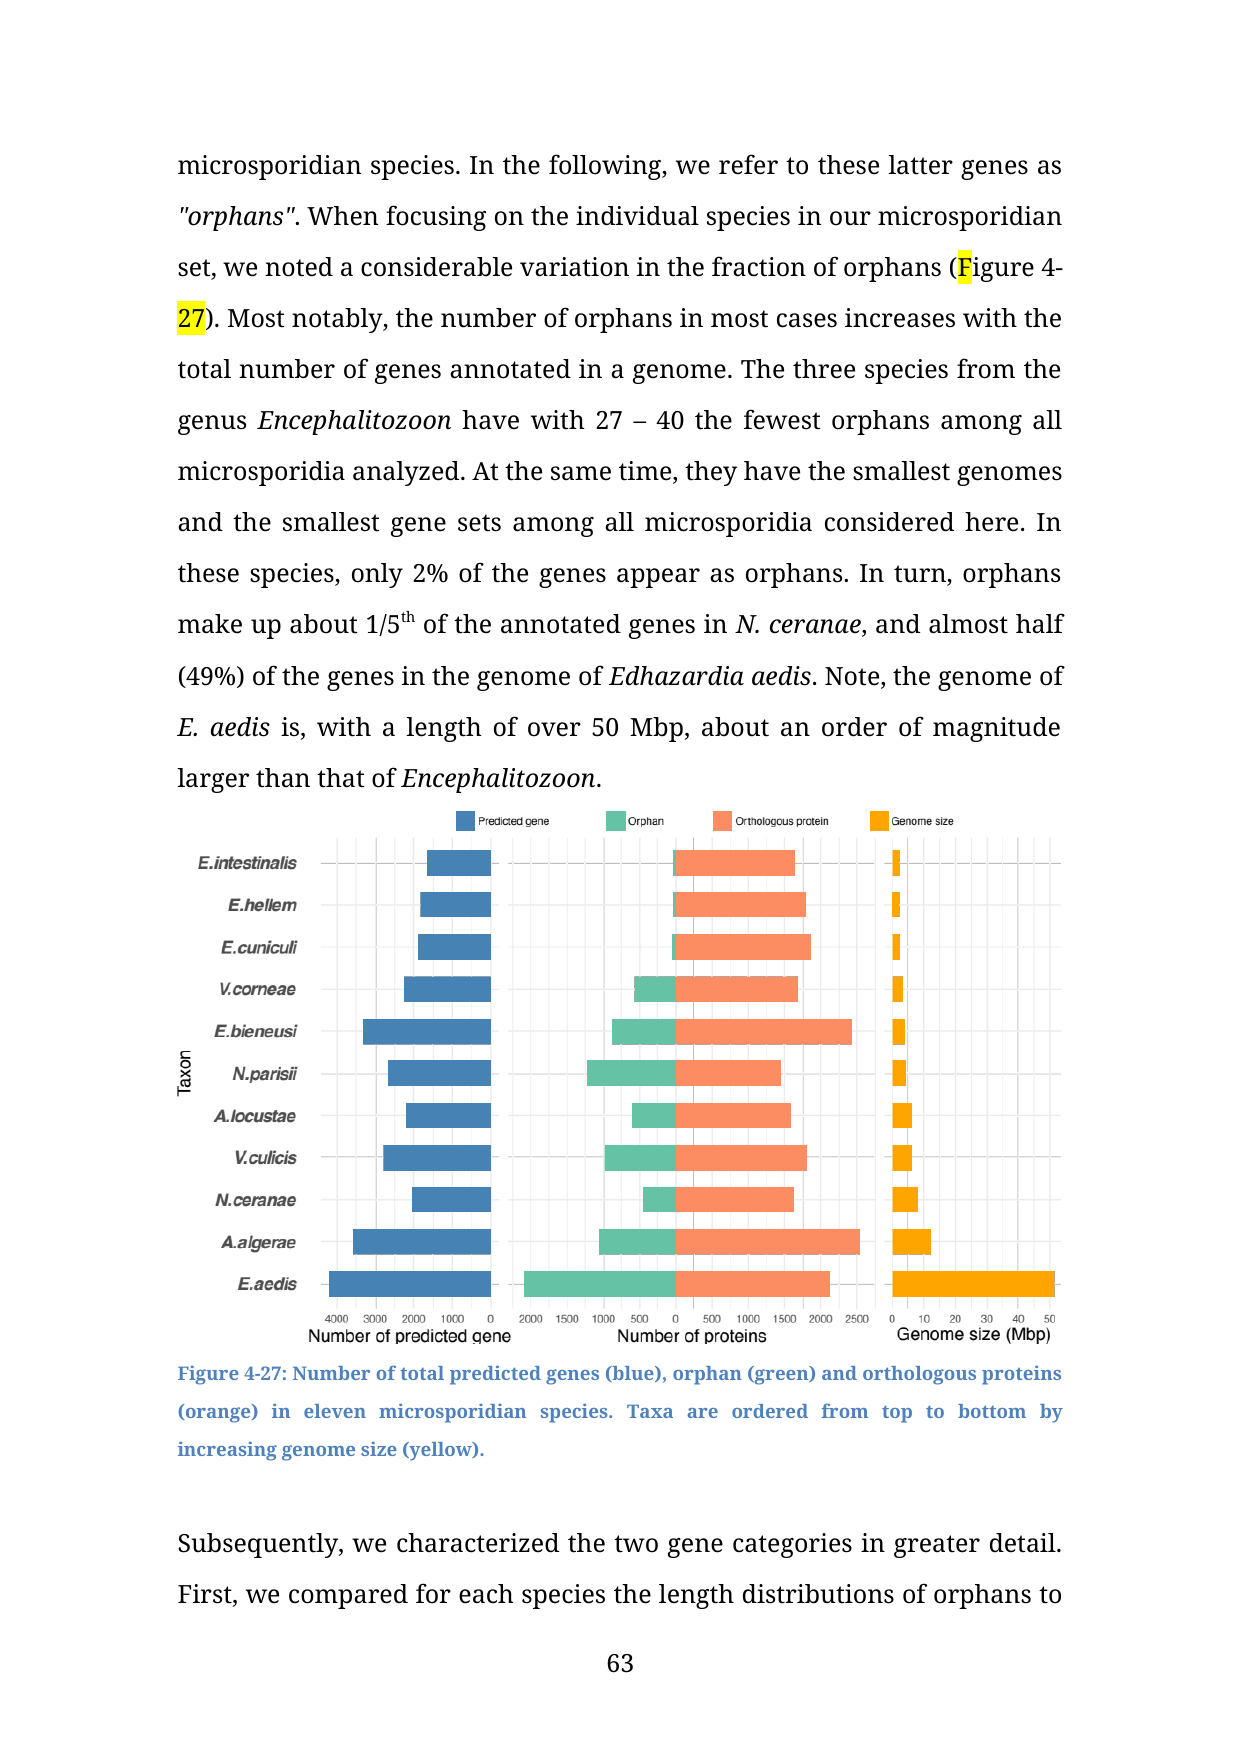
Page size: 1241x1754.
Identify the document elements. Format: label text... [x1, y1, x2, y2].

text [177, 1526, 1063, 1611]
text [177, 148, 1063, 794]
